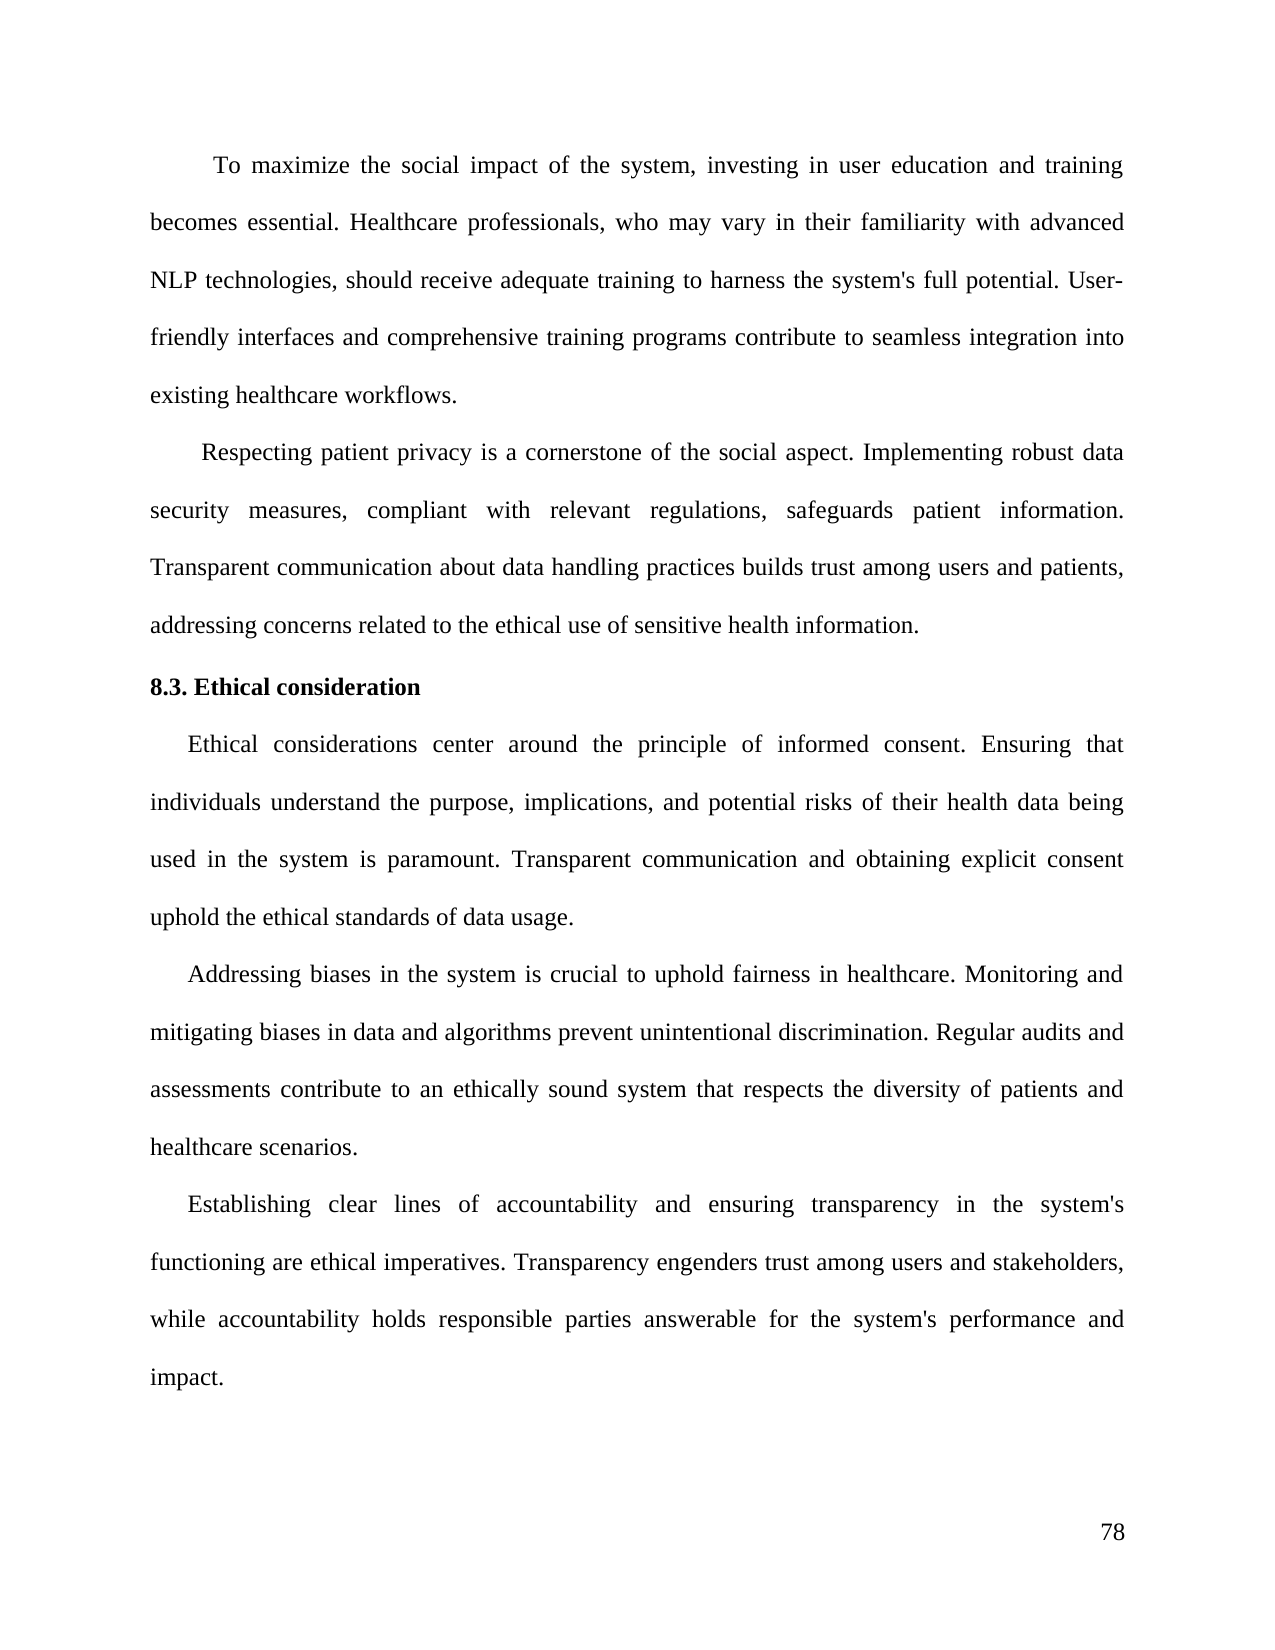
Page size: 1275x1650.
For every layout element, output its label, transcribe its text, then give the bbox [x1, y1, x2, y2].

text To maximize the social impact of the system, investing in user education and training becomes essential. Healthcare professionals, who may vary in their familiarity with advanced NLP technologies, should receive adequate training to harness the system's full potential. User-friendly interfaces and comprehensive training programs contribute to seamless integration into existing healthcare workflows. [150, 150, 1125, 409]
subtitle 8.3. Ethical consideration [150, 672, 1125, 700]
text Addressing biases in the system is crucial to uphold fairness in healthcare. Monitoring and mitigating biases in data and algorithms prevent unintentional discrimination. Regular audits and assessments contribute to an ethically sound system that respects the diversity of patients and healthcare scenarios. [150, 959, 1125, 1160]
text Ethical considerations center around the principle of informed consent. Ensuring that individuals understand the purpose, implications, and potential risks of their health data being used in the system is paramount. Transparent communication and obtaining explicit consent uphold the ethical standards of data usage. [150, 729, 1125, 930]
text Establishing clear lines of accountability and ensuring transparency in the system's functioning are ethical imperatives. Transparency engenders trust among users and stakeholders, while accountability holds responsible parties answerable for the system's performance and impact. [150, 1189, 1125, 1390]
text Respecting patient privacy is a cornerstone of the social aspect. Implementing robust data security measures, compliant with relevant regulations, safeguards patient information. Transparent communication about data handling practices builds trust among users and patients, addressing concerns related to the ethical use of sensitive health information. [150, 437, 1125, 639]
